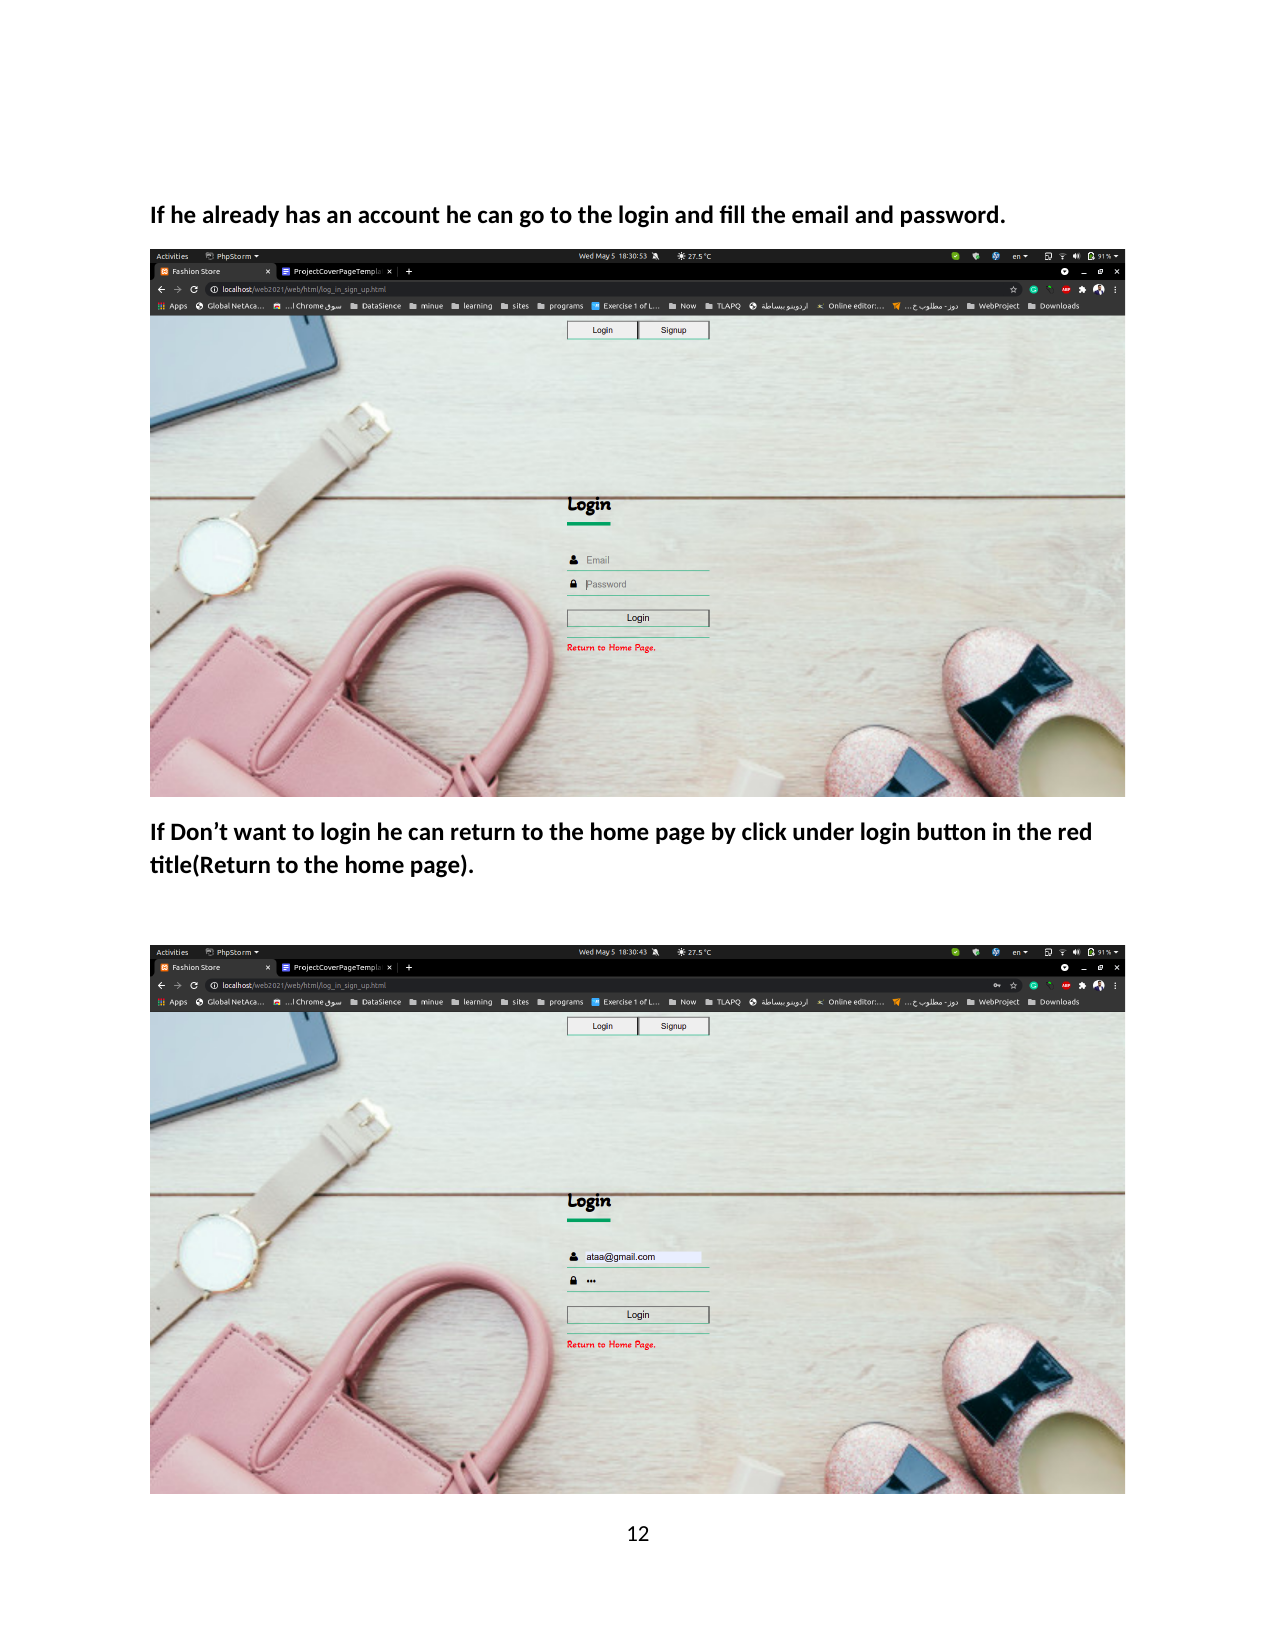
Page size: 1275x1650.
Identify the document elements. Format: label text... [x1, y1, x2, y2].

picture [150, 249, 1125, 797]
text If he already has an account he can go to the login and fill the email and password. [150, 199, 1125, 230]
picture [150, 945, 1125, 1494]
text If Don’t want to login he can return to the home page by click under login button in the red title(Return to the home page). [150, 816, 1125, 879]
